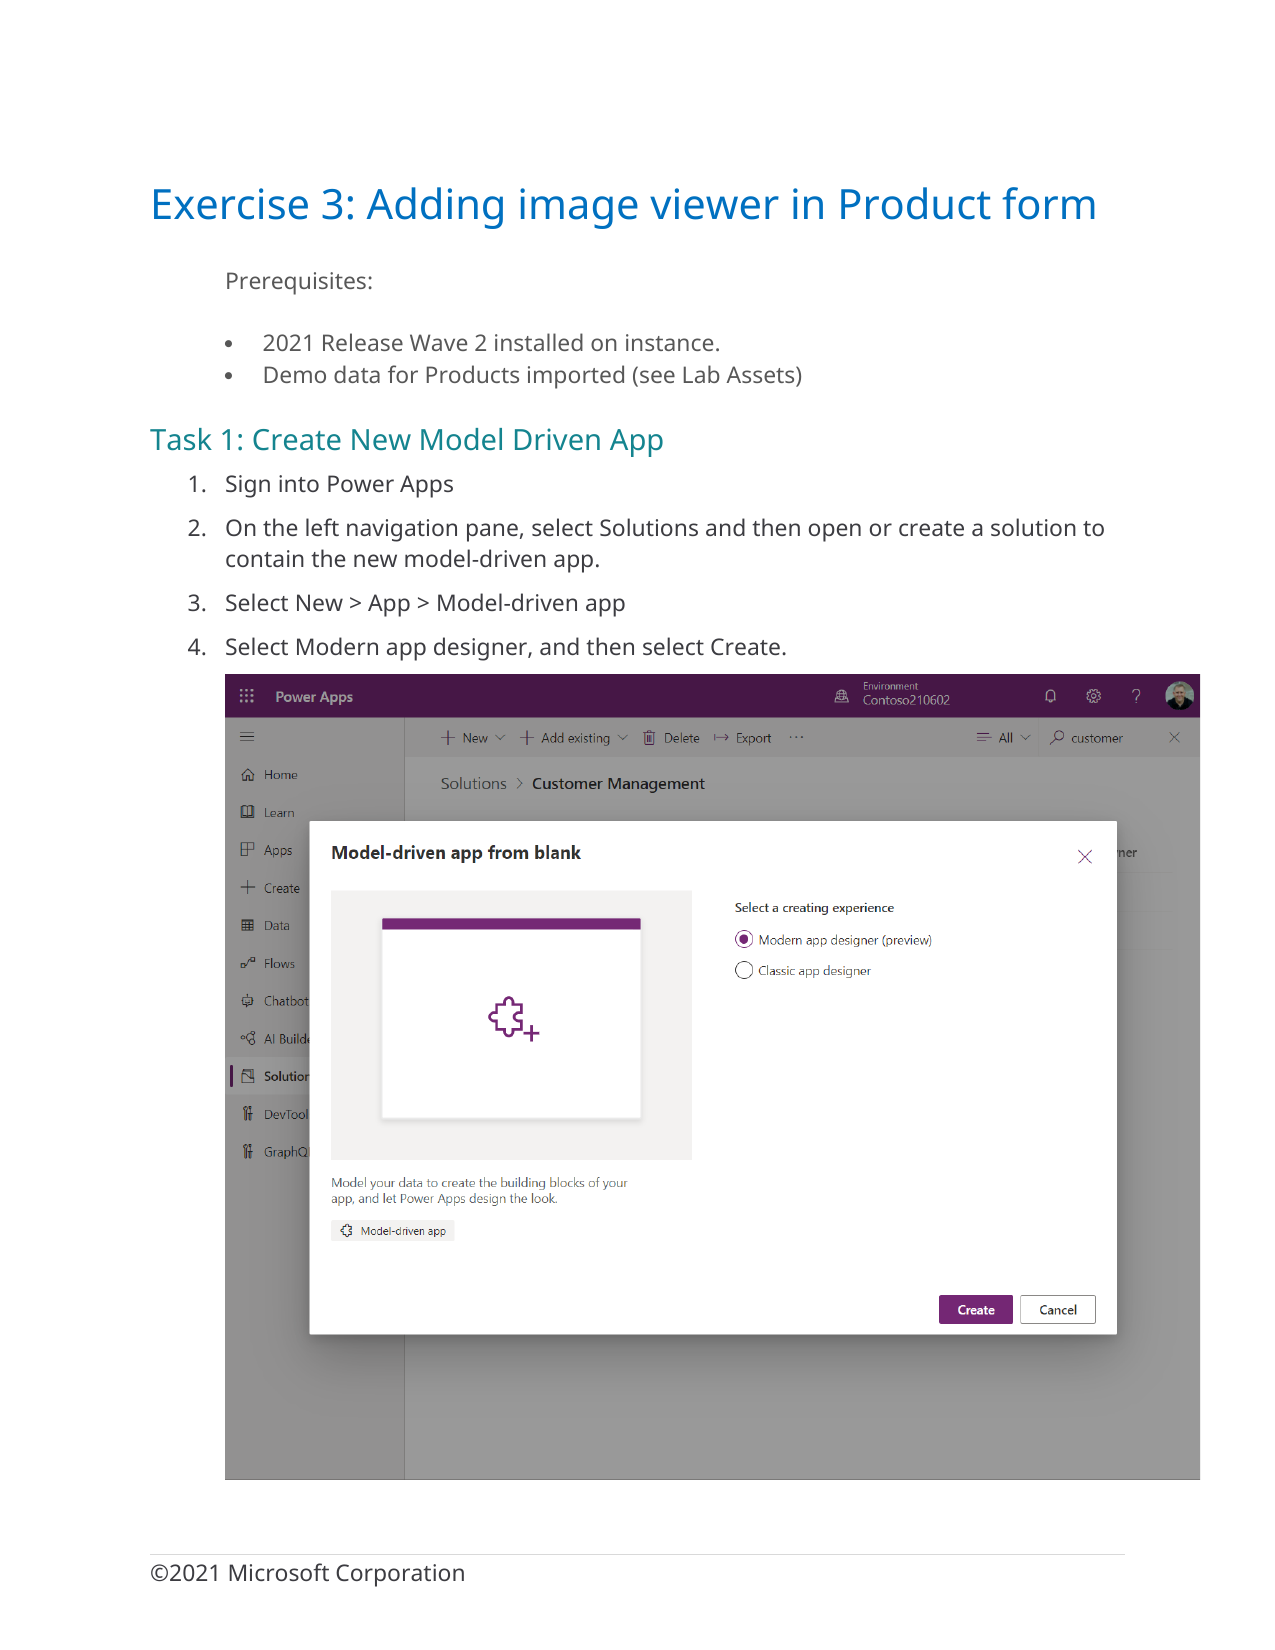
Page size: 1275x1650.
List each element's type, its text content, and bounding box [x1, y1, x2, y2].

list Select New > App > Model-driven app [187, 587, 1125, 618]
subtitle Task 1: Create New Model Driven App [150, 419, 1125, 459]
list 2021 Release Wave 2 installed on instance. [225, 325, 1125, 358]
text Prerequisites: [225, 264, 1125, 296]
list Select Modern app designer, and then select Create. [187, 631, 1125, 662]
list On the left navigation pane, select Solutions and then open or create a solution to contain the new model-driven app. [187, 512, 1125, 574]
list Demo data for Products imported (see Lab Assets) [225, 358, 1125, 390]
subtitle Exercise 3: Adding image viewer in Product form [150, 175, 1125, 232]
picture [225, 674, 1200, 1480]
list Sign into Power Apps [187, 468, 1125, 499]
